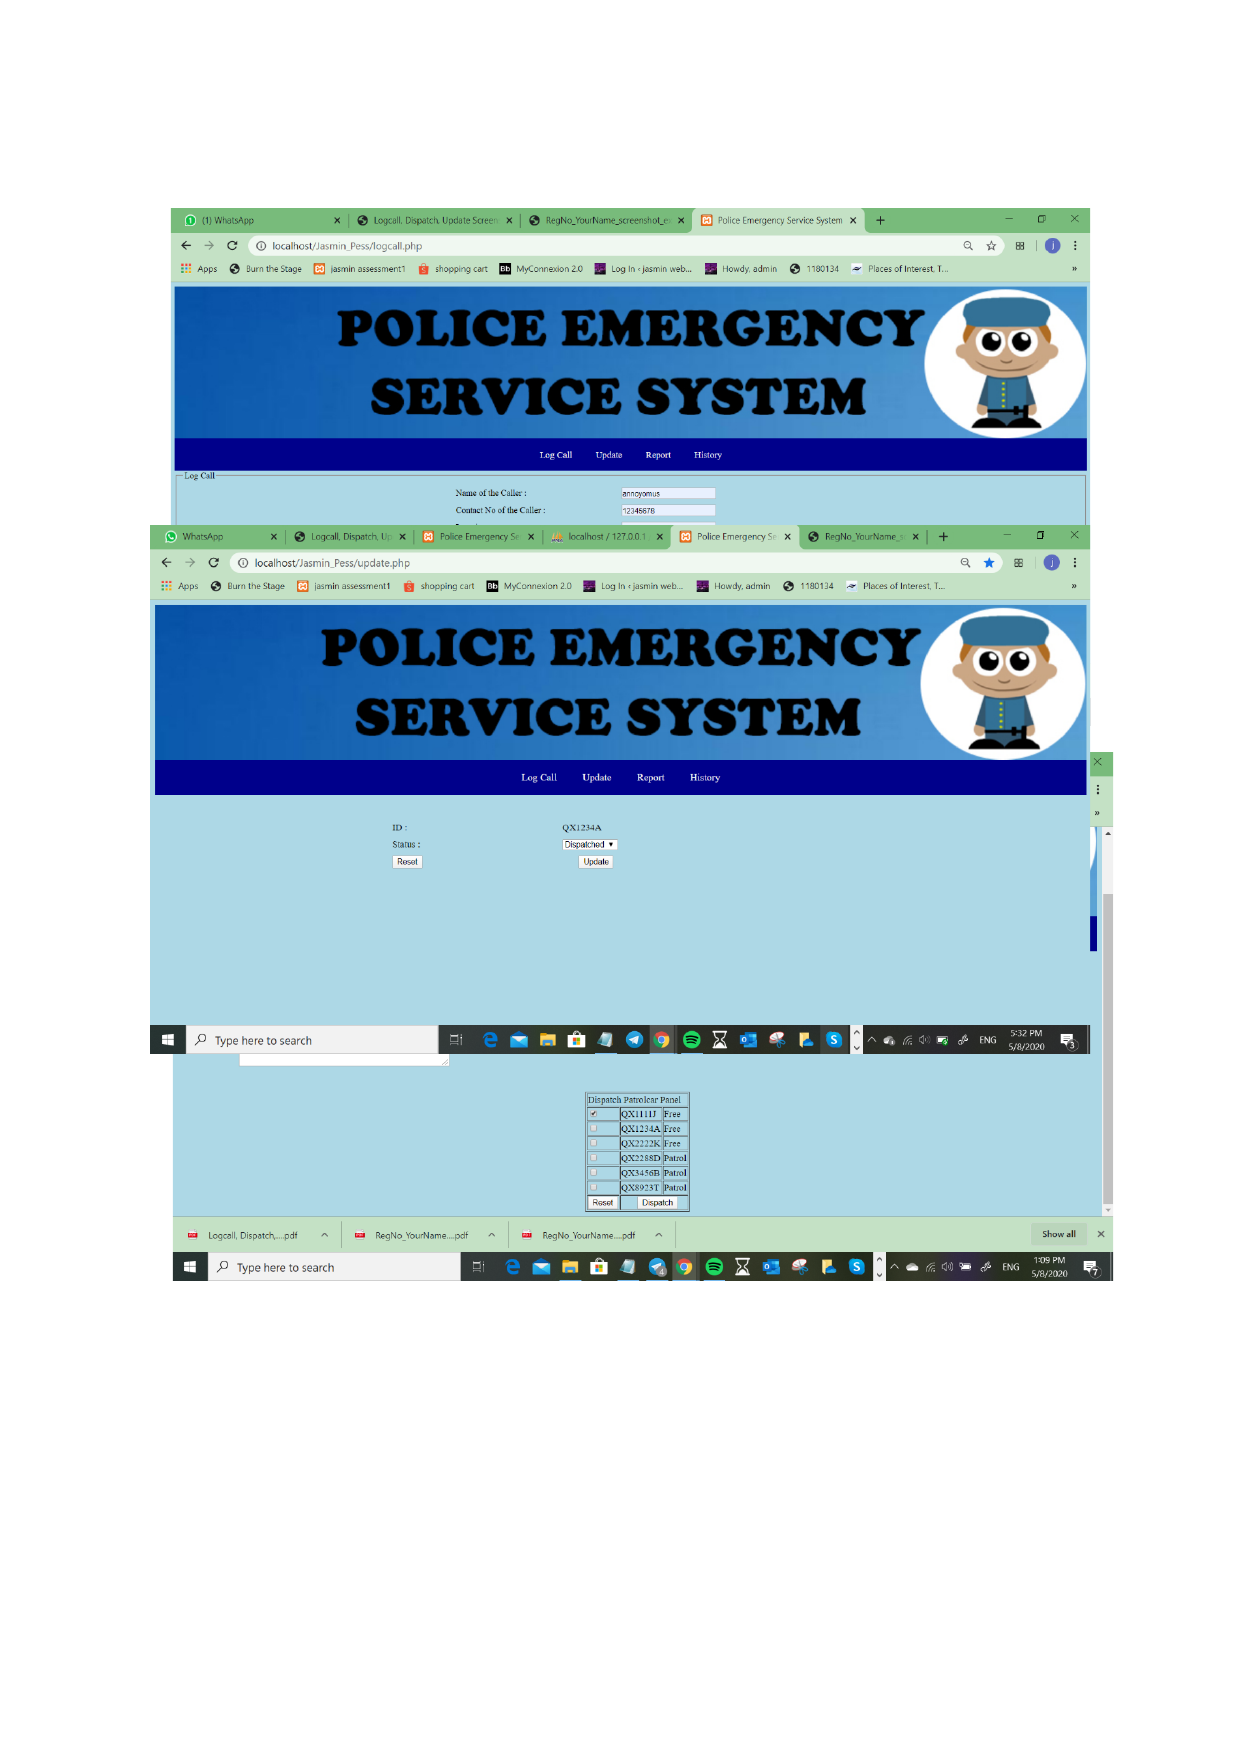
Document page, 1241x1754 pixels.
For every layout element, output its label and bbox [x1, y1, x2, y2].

picture [150, 208, 1114, 1281]
